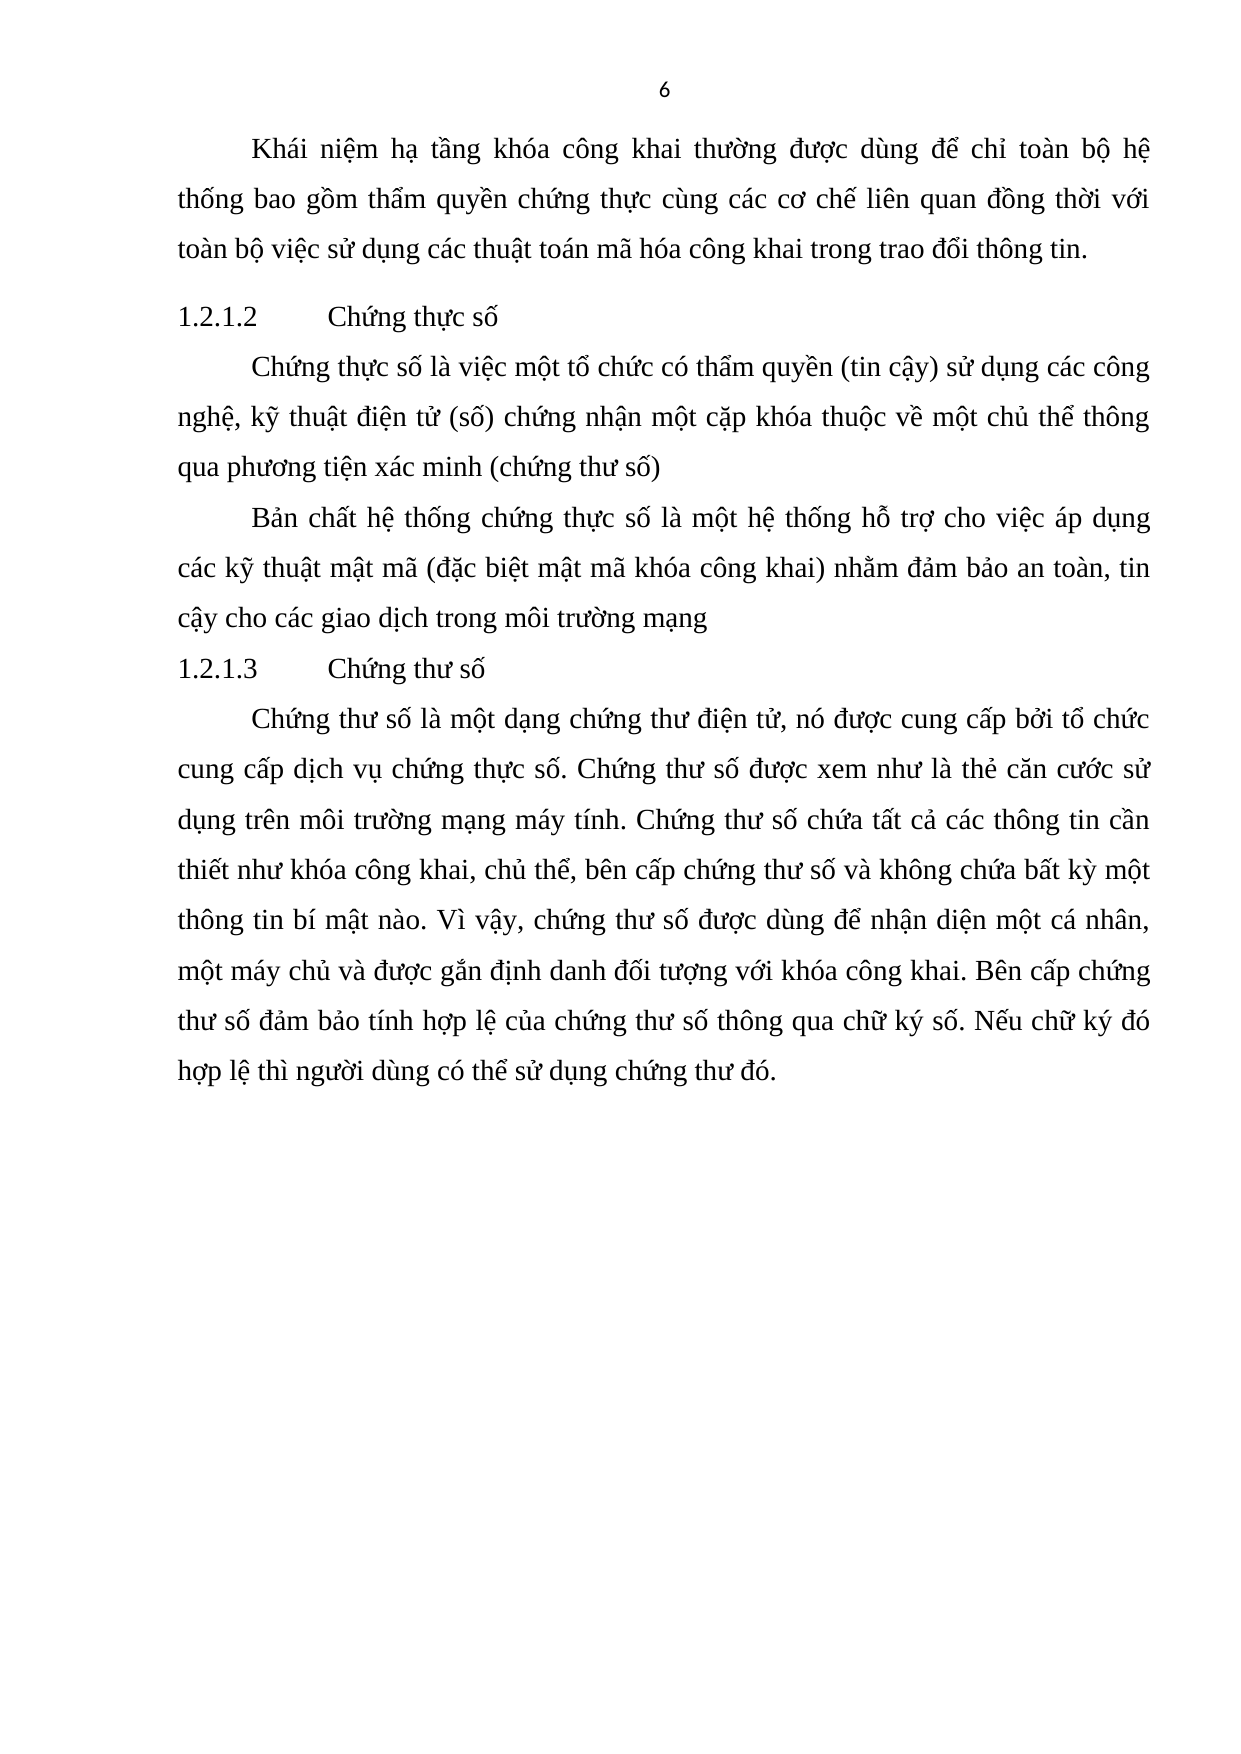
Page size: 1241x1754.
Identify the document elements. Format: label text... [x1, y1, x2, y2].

text Chứng thực số là việc một tổ chức có thẩm quyền (tin cậy) sử dụng các công nghệ, kỹ thuật điện tử (số) chứng nhận một cặp khóa thuộc về một chủ thể thông qua phương tiện xác minh (chứng thư số) [177, 349, 1152, 483]
list Chứng thực số [177, 299, 1152, 332]
text Bản chất hệ thống chứng thực số là một hệ thống hỗ trợ cho việc áp dụng các kỹ thuật mật mã (đặc biệt mật mã khóa công khai) nhằm đảm bảo an toàn, tin cậy cho các giao dịch trong môi trường mạng [177, 500, 1152, 634]
list Chứng thư số [177, 651, 1152, 684]
text Khái niệm hạ tầng khóa công khai thường được dùng để chỉ toàn bộ hệ thống bao gồm thẩm quyền chứng thực cùng các cơ chế liên quan đồng thời với toàn bộ việc sử dụng các thuật toán mã hóa công khai trong trao đổi thông tin. [177, 131, 1152, 265]
text Chứng thư số là một dạng chứng thư điện tử, nó được cung cấp bởi tổ chức cung cấp dịch vụ chứng thực số. Chứng thư số được xem như là thẻ căn cước sử dụng trên môi trường mạng máy tính. Chứng thư số chứa tất cả các thông tin cần thiết như khóa công khai, chủ thể, bên cấp chứng thư số và không chứa bất kỳ một thông tin bí mật nào. Vì vậy, chứng thư số được dùng để nhận diện một cá nhân, một máy chủ và được gắn định danh đối tượng với khóa công khai. Bên cấp chứng thư số đảm bảo tính hợp lệ của chứng thư số thông qua chữ ký số. Nếu chữ ký đó hợp lệ thì người dùng có thể sử dụng chứng thư đó. [177, 701, 1152, 1087]
